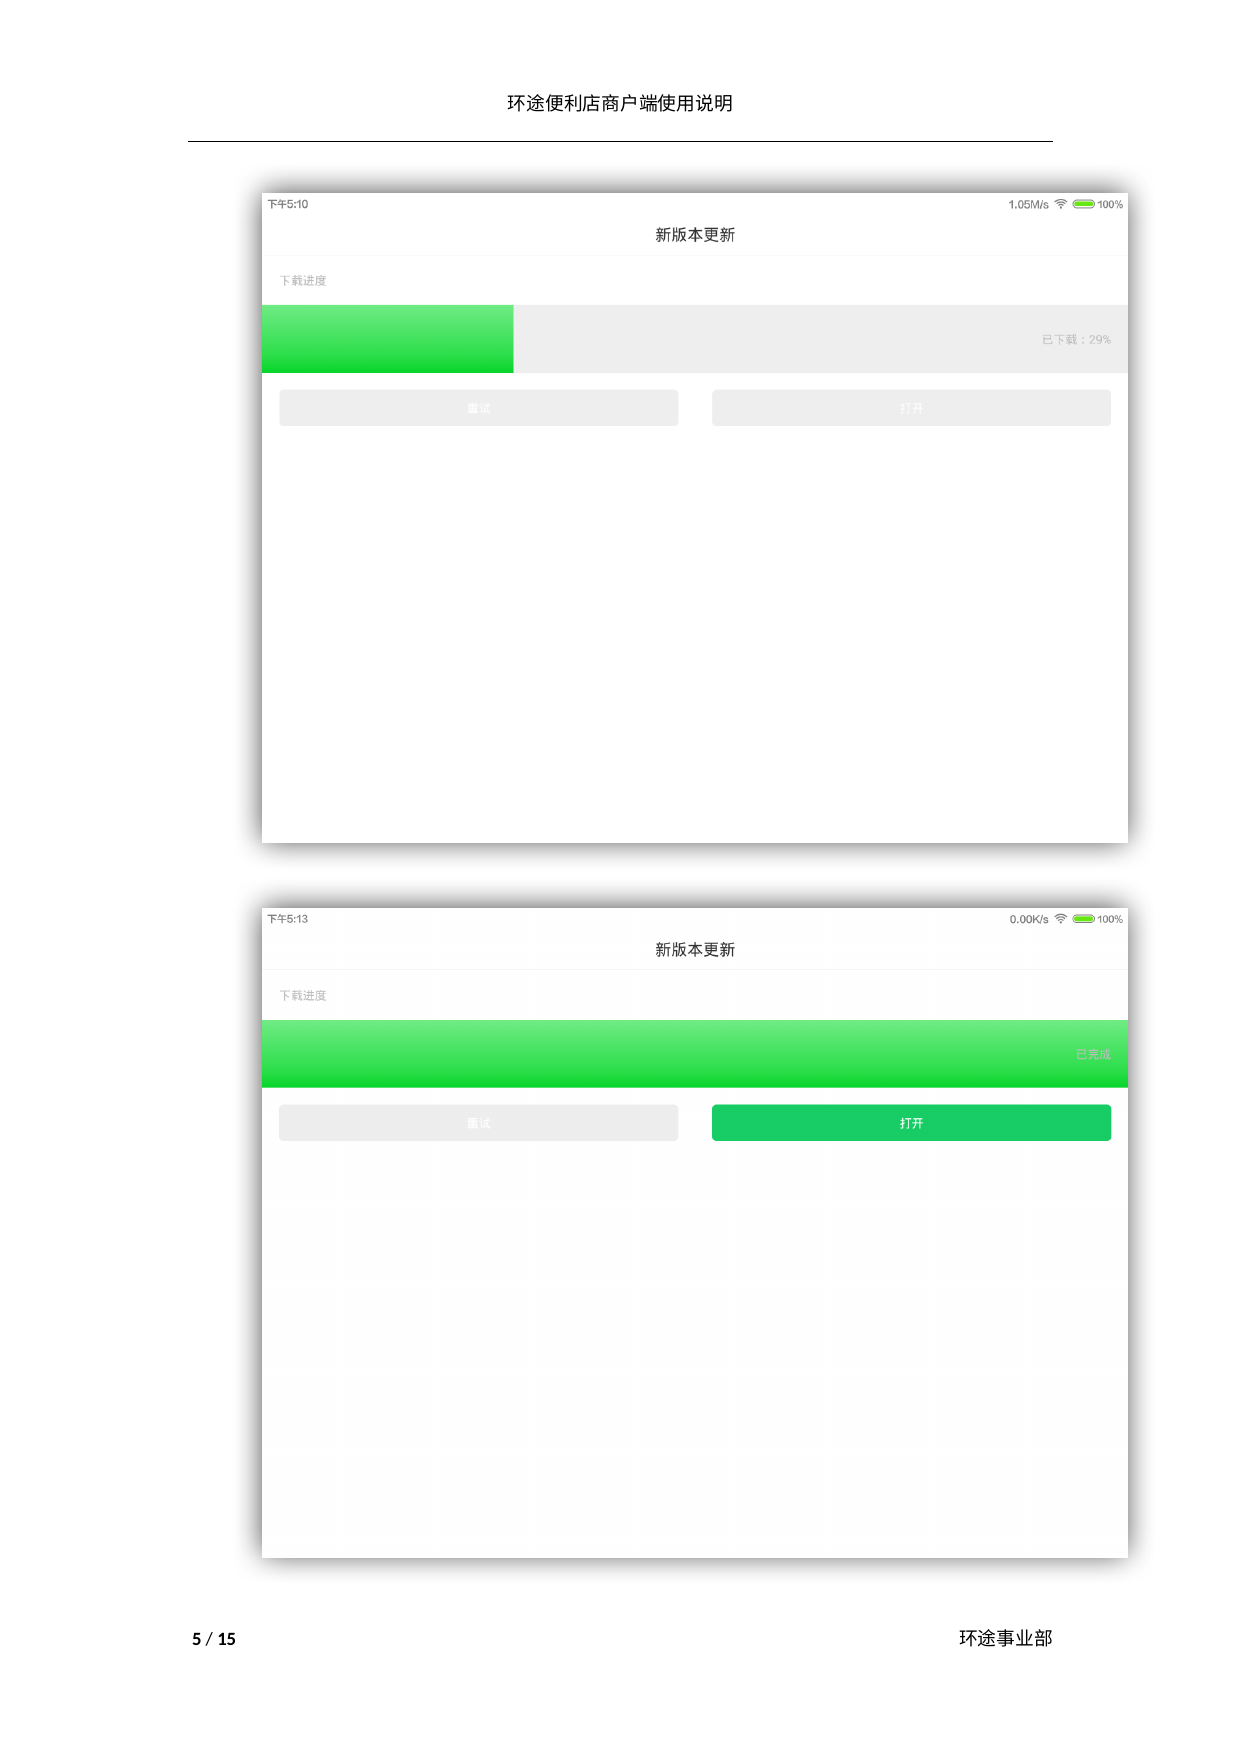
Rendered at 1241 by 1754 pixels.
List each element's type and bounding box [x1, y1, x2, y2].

picture [262, 193, 1128, 843]
picture [262, 908, 1128, 1558]
